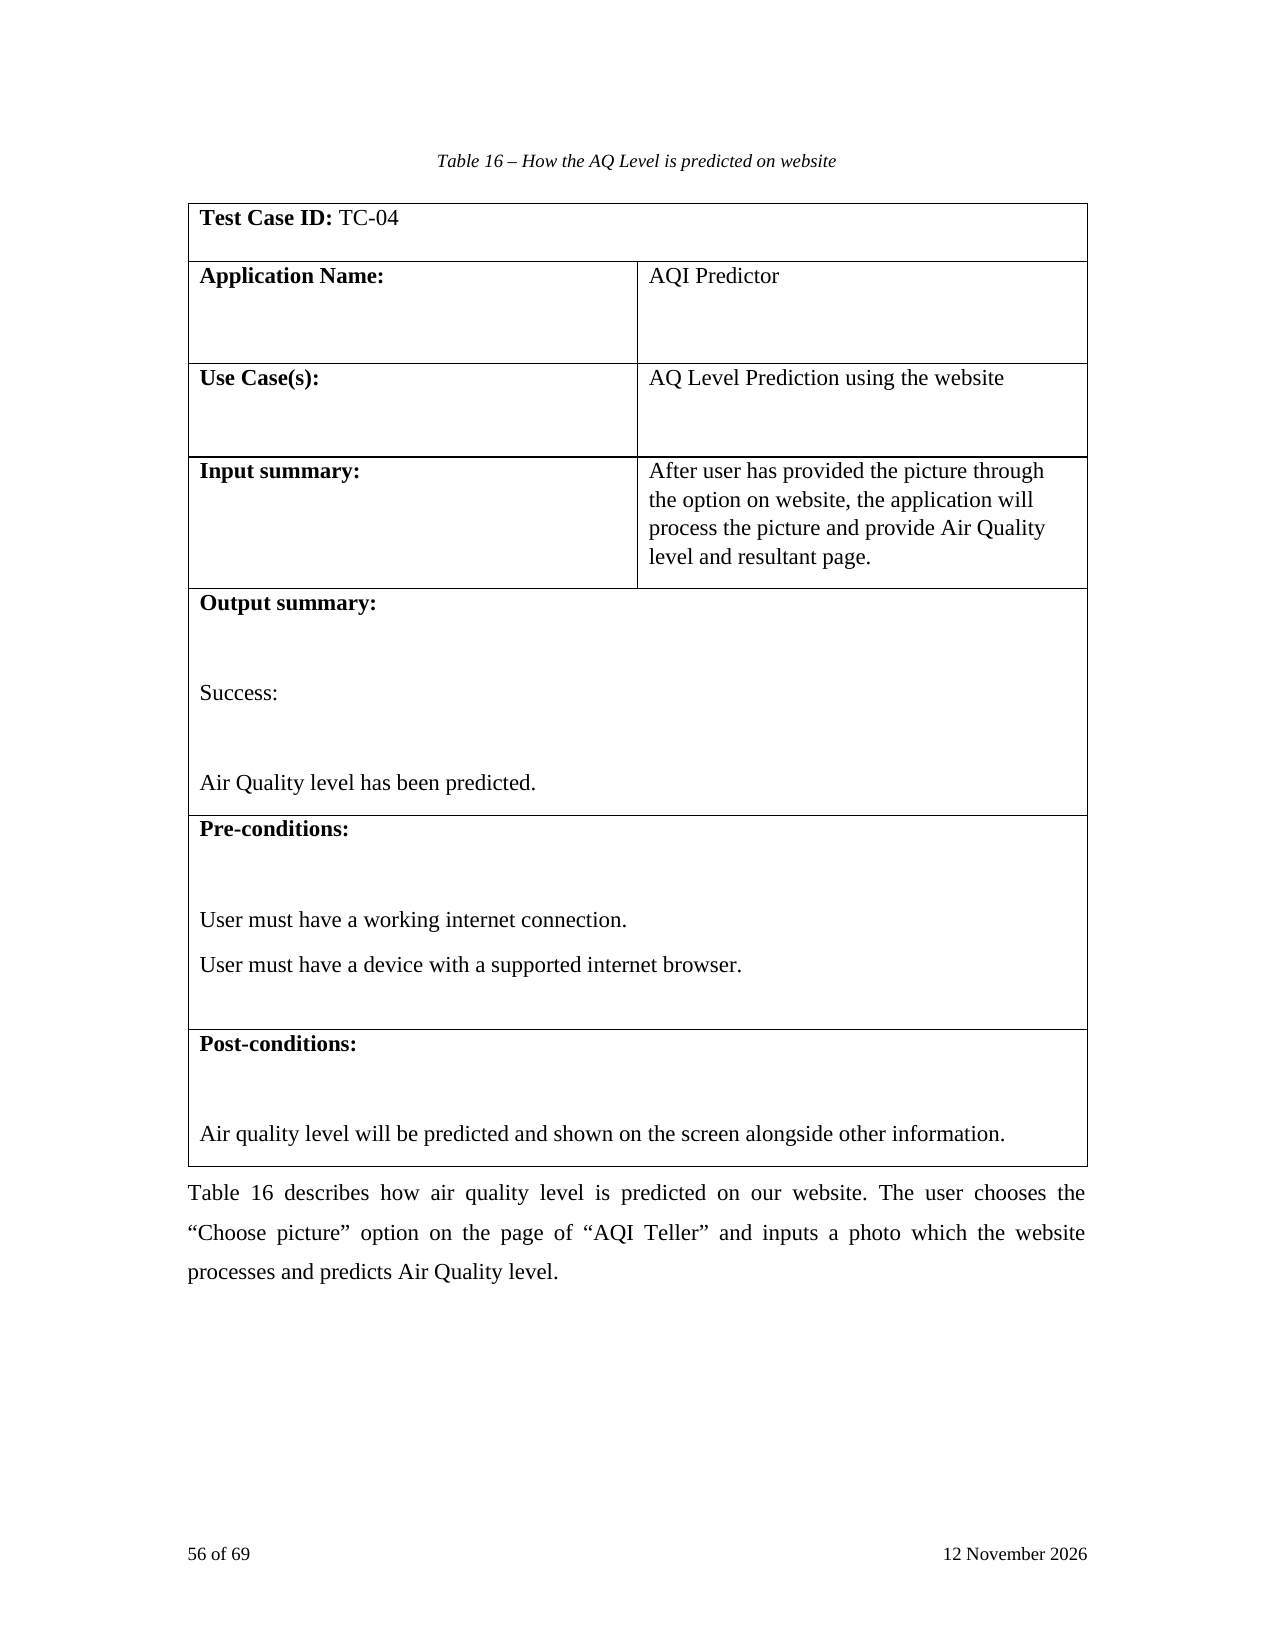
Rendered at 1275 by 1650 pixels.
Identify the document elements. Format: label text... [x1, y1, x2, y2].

table_cell Post-conditions: Air quality level will be predicted and shown on the screen alongside other information. [189, 1030, 1087, 1166]
text Table 16 – How the AQ Level is predicted on website [187, 150, 1087, 172]
table_cell Input summary: [189, 458, 637, 588]
table_cell Application Name: [189, 262, 637, 363]
table_cell AQI Predictor [638, 262, 1087, 363]
text Table 16 describes how air quality level is predicted on our website. The user chooses the “Choose picture” option on the page of “AQI Teller” and inputs a photo which the website processes and predicts Air Quality level. [187, 1179, 1087, 1284]
table_cell Output summary: Success: Air Quality level has been predicted. [189, 589, 1087, 814]
table_cell AQ Level Prediction using the website [638, 364, 1087, 456]
table_header Test Case ID: TC-04 [189, 204, 1087, 261]
table_cell After user has provided the picture through the option on website, the application will process the picture and provide Air Quality level and resultant page. [638, 458, 1087, 588]
table_cell Pre-conditions: User must have a working internet connection. User must have a device with a supported internet browser. [189, 816, 1087, 1029]
table_cell Use Case(s): [189, 364, 637, 456]
